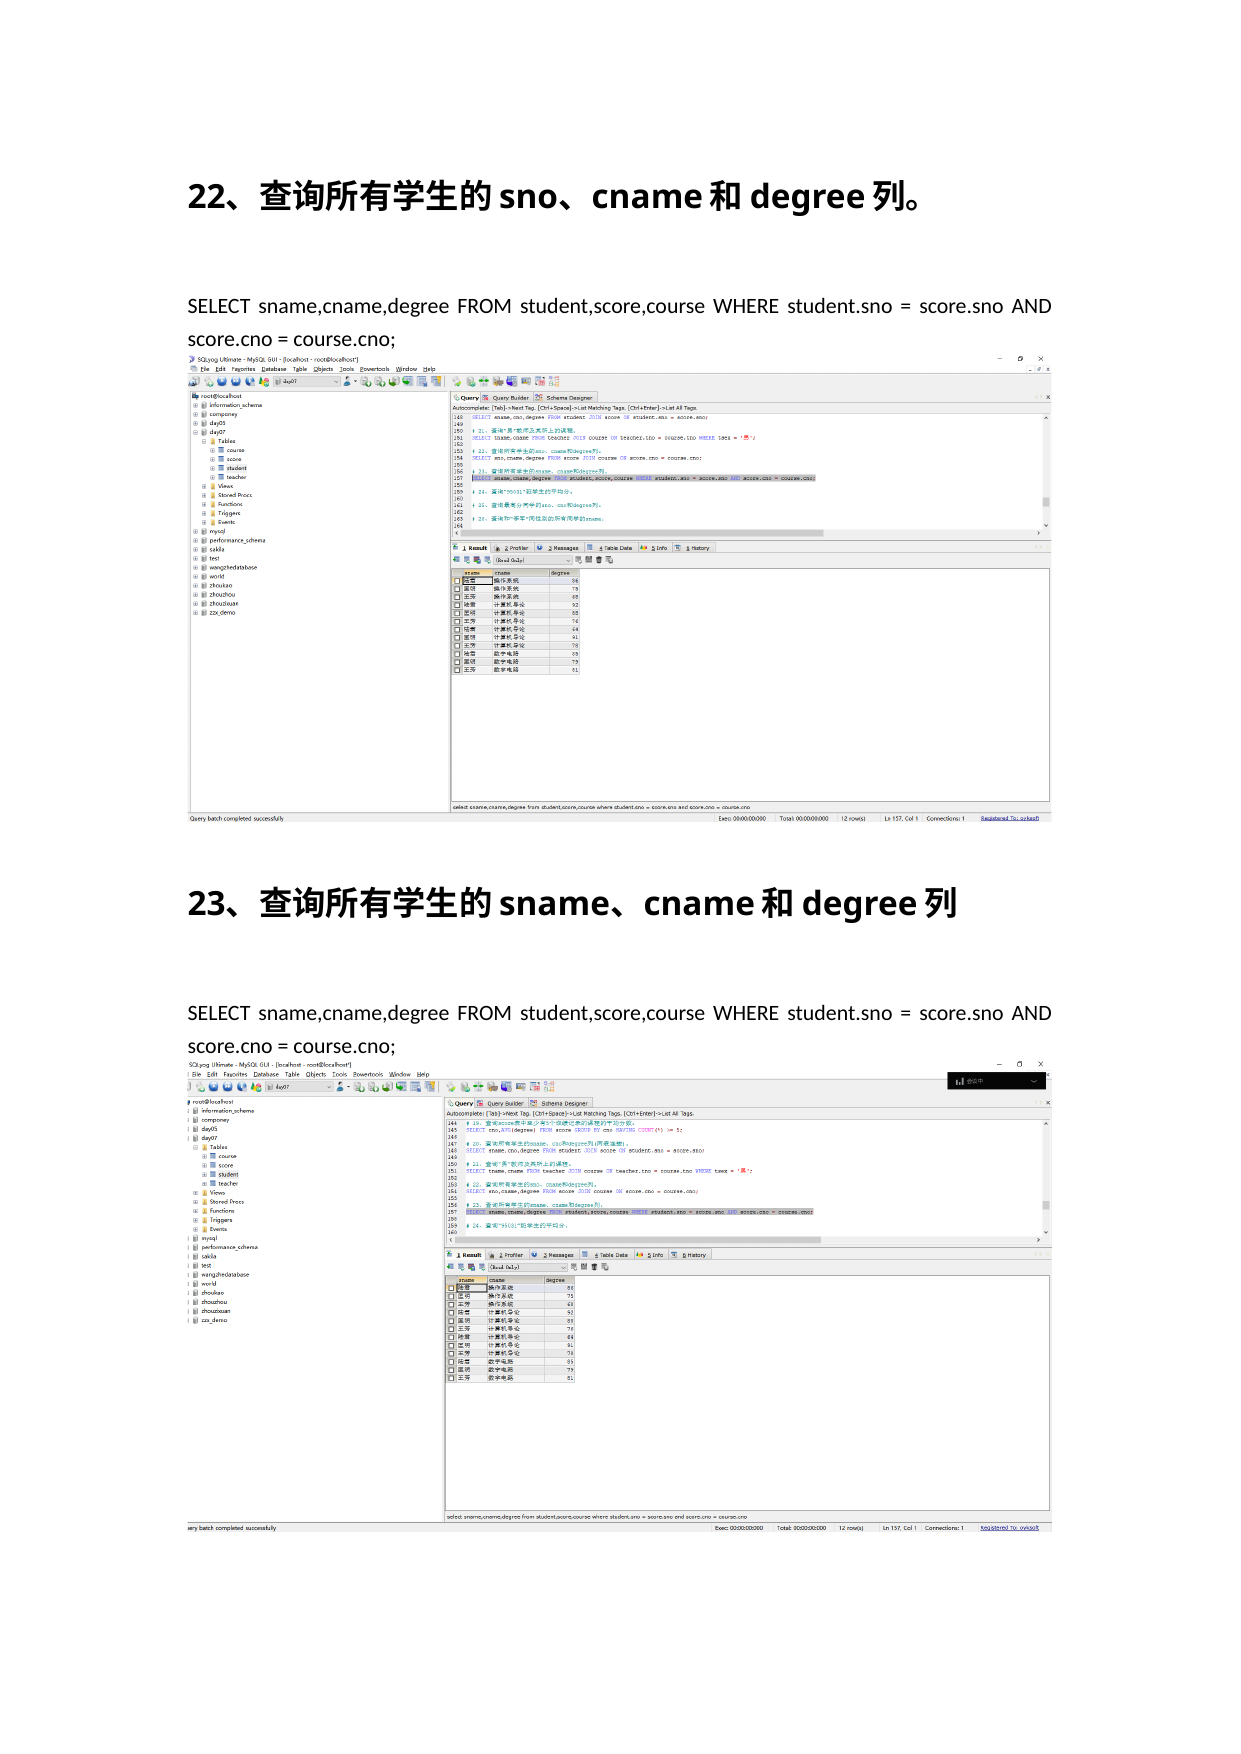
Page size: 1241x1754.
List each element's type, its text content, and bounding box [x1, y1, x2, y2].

picture [187, 354, 1052, 822]
text SELECT sname,cname,degree FROM student,score,course WHERE student.sno = score.sno AND score.cno = course.cno; [187, 996, 1053, 1061]
picture [187, 1061, 1052, 1532]
subtitle 查询所有学生的sno、cname和degree列。 [187, 162, 1053, 227]
subtitle 查询所有学生的sname、cname和degree列 [187, 869, 1053, 934]
text SELECT sname,cname,degree FROM student,score,course WHERE student.sno = score.sno AND score.cno = course.cno; [187, 289, 1053, 354]
